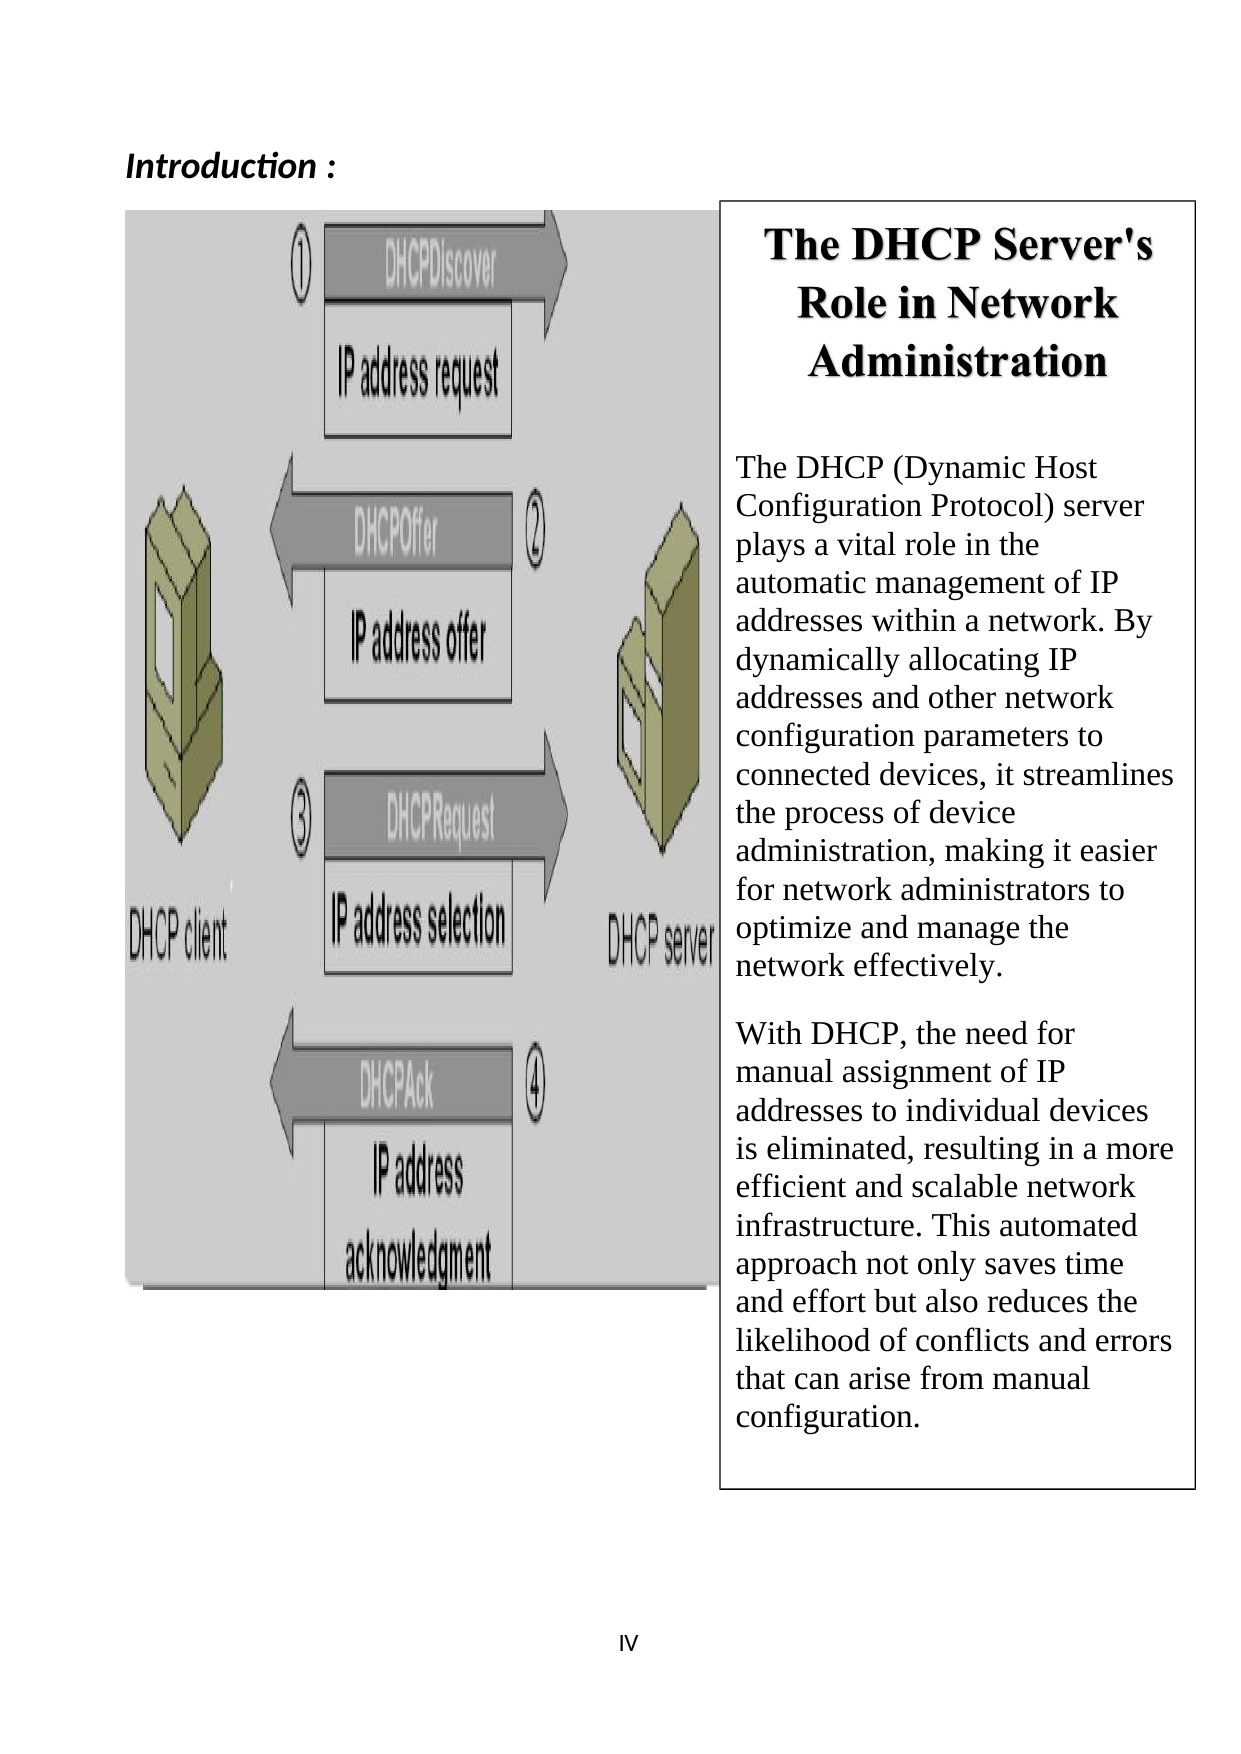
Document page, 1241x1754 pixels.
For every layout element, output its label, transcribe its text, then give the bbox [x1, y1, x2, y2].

text With DHCP, the need for manual assignment of IP addresses to individual devices is eliminated, resulting in a more efficient and scalable network infrastructure. This automated approach not only saves time and effort but also reduces the likelihood of conflicts and errors that can arise from manual configuration. [735, 1013, 1174, 1435]
picture [760, 224, 845, 266]
picture [125, 210, 719, 1290]
text Introduction : [125, 142, 1240, 187]
picture [793, 282, 892, 324]
picture [894, 281, 942, 324]
picture [990, 223, 1158, 266]
picture [943, 282, 1125, 324]
picture [847, 223, 986, 266]
picture [803, 339, 1113, 383]
text The DHCP (Dynamic Host Configuration Protocol) server plays a vital role in the automatic management of IP addresses within a network. By dynamically allocating IP addresses and other network configuration parameters to connected devices, it streamlines the process of device administration, making it easier for network administrators to optimize and manage the network effectively. [735, 447, 1174, 984]
